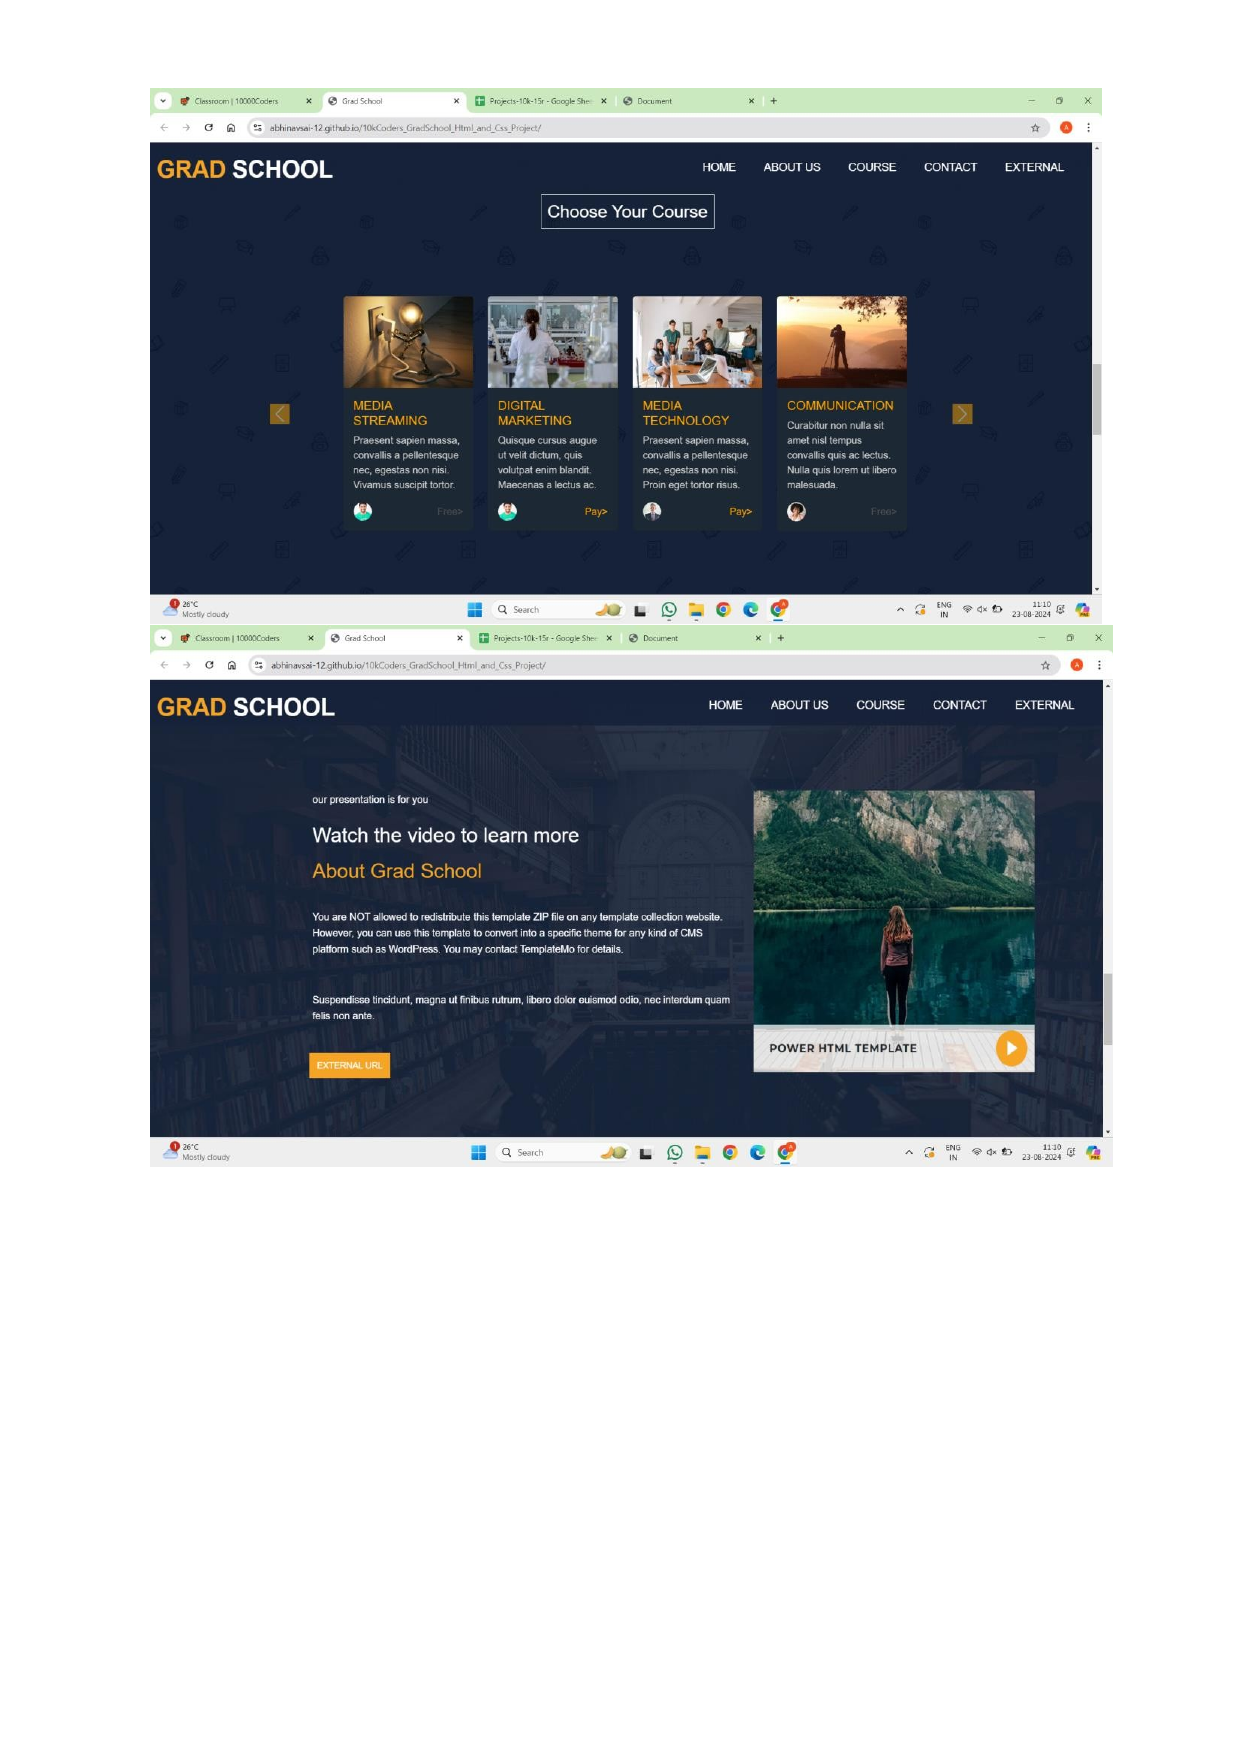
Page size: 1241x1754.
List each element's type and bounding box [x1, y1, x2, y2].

picture [150, 625, 1113, 1167]
picture [150, 88, 1102, 624]
